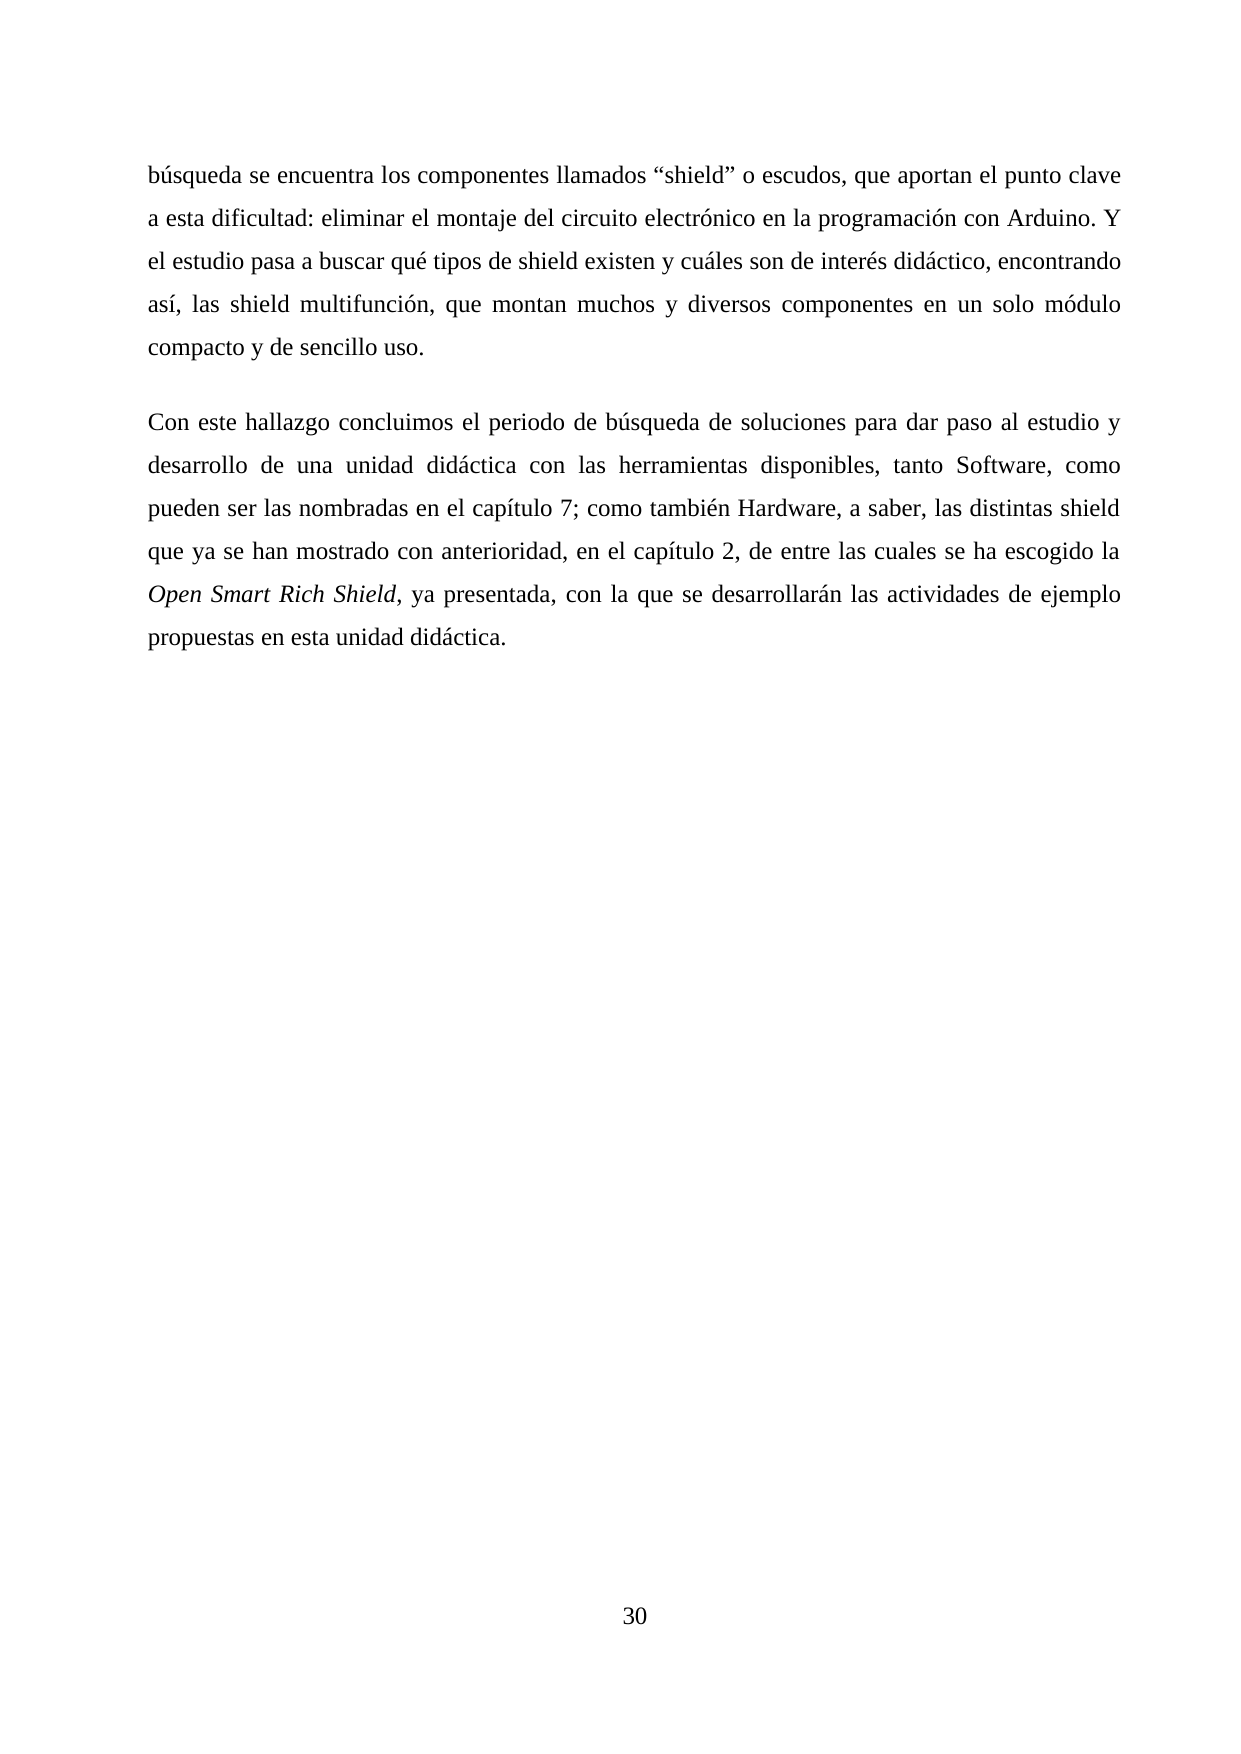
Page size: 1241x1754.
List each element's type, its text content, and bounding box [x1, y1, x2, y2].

text Con este hallazgo concluimos el periodo de búsqueda de soluciones para dar paso al estudio y desarrollo de una unidad didáctica con las herramientas disponibles, tanto Software, como pueden ser las nombradas en el capítulo 7; como también Hardware, a saber, las distintas shield que ya se han mostrado con anterioridad, en el capítulo 2, de entre las cuales se ha escogido la Open Smart Rich Shield, ya presentada, con la que se desarrollarán las actividades de ejemplo propuestas en esta unidad didáctica. [148, 407, 1122, 651]
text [148, 160, 1122, 361]
